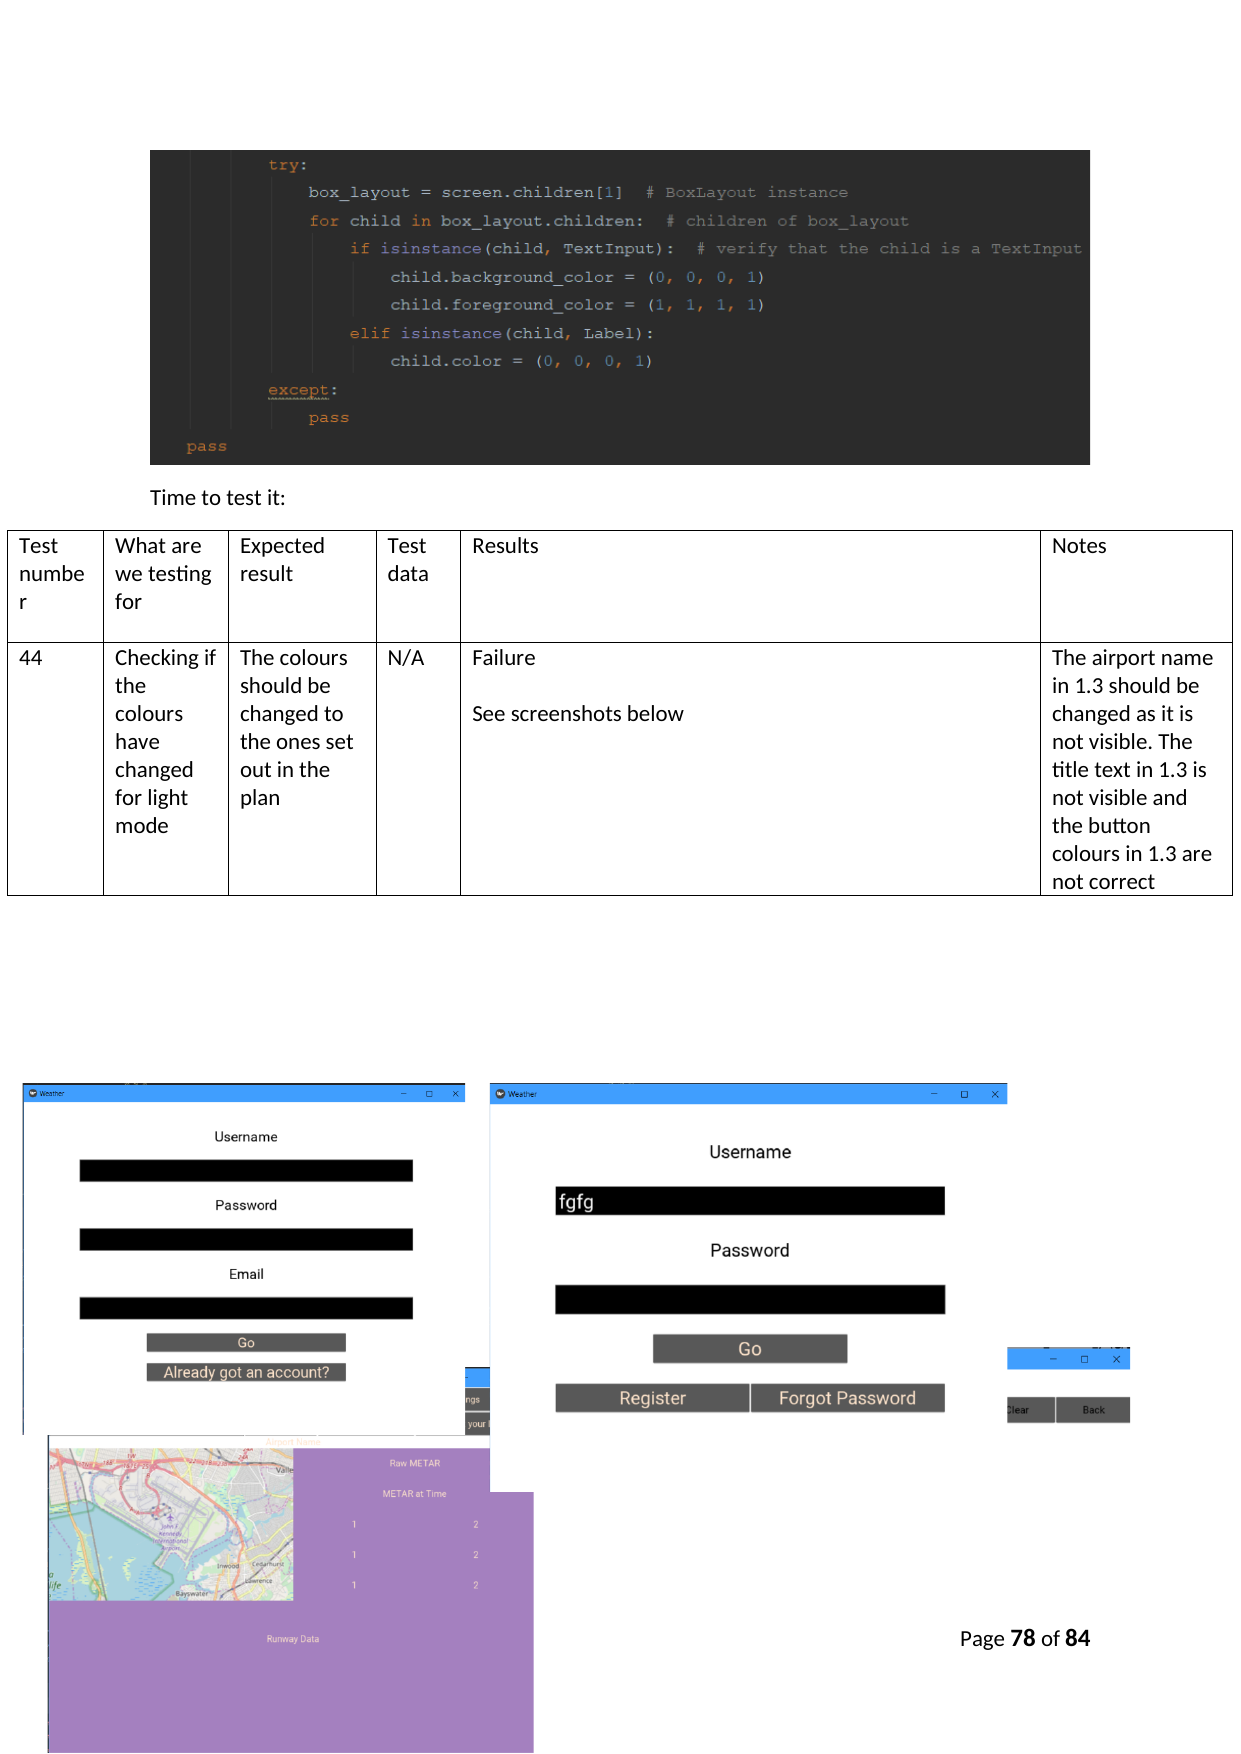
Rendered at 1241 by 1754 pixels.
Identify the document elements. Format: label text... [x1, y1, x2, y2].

table_header Notes [1041, 531, 1232, 642]
table_cell Checking if the colours have changed for light mode [104, 643, 228, 895]
text Time to test it: [150, 483, 1090, 511]
table_cell N/A [377, 643, 460, 895]
table_cell 44 [8, 643, 103, 895]
table_header Results [461, 531, 1040, 642]
table_cell The colours should be changed to the ones set out in the plan [229, 643, 376, 895]
table_header Test data [377, 531, 460, 642]
picture [21, 1083, 1130, 1752]
picture [150, 150, 1091, 465]
table_cell Failure See screenshots below [461, 643, 1040, 895]
table_header Test number [8, 531, 103, 642]
table_header Expected result [229, 531, 376, 642]
table_header What are we testing for [104, 531, 228, 642]
table_cell The airport name in 1.3 should be changed as it is not visible. The title text in 1.3 is not visible and the button colours in 1.3 are not correct [1041, 643, 1232, 895]
